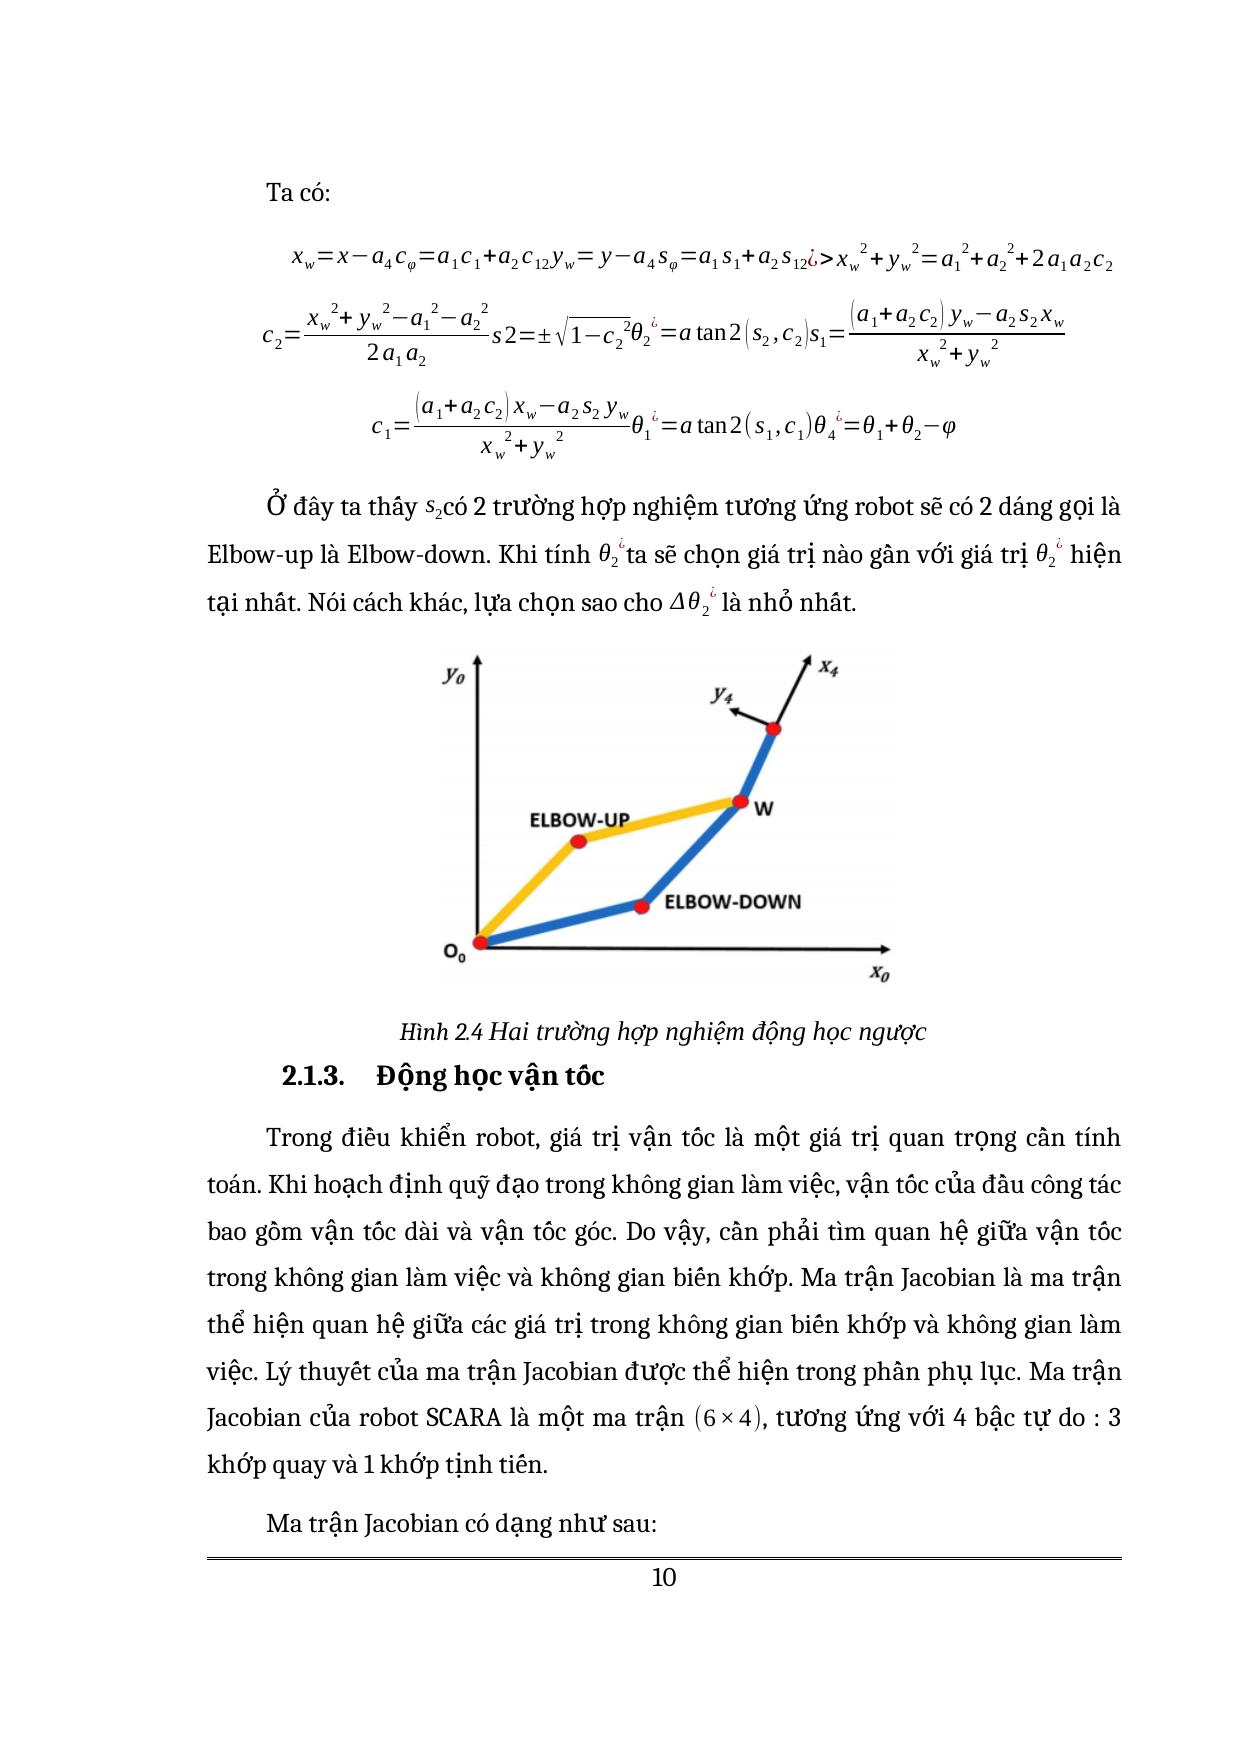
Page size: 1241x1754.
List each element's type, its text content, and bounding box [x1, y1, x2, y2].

text Ta có: [207, 177, 1122, 208]
text Ở đây ta thấy có 2 trường hợp nghiệm tương ứng robot sẽ có 2 dáng gọi là Elbow-up là Elbow-down. Khi tính ta sẽ chọn giá trị nào gần với giá trị hiện tại nhất. Nói cách khác, lựa chọn sao cho là nhỏ nhất. [207, 491, 1122, 619]
text Trong điều khiển robot, giá trị vận tốc là một giá trị quan trọng cần tính toán. Khi hoạch định quỹ đạo trong không gian làm việc, vận tốc của đầu công tác bao gồm vận tốc dài và vận tốc góc. Do vậy, cần phải tìm quan hệ giữa vận tốc trong không gian làm việc và không gian biến khớp. Ma trận Jacobian là ma trận thể hiện quan hệ giữa các giá trị trong không gian biến khớp và không gian làm việc. Lý thuyết của ma trận Jacobian được thể hiện trong phần phụ lục. Ma trận Jacobian của robot SCARA là một ma trận , tương ứng với 4 bậc tự do : 3 khớp quay và 1 khớp tịnh tiến. [207, 1122, 1122, 1480]
text Ma trận Jacobian có dạng như sau: [207, 1508, 1122, 1539]
subtitle Động học vận tốc [282, 1059, 1122, 1093]
picture [425, 646, 904, 988]
